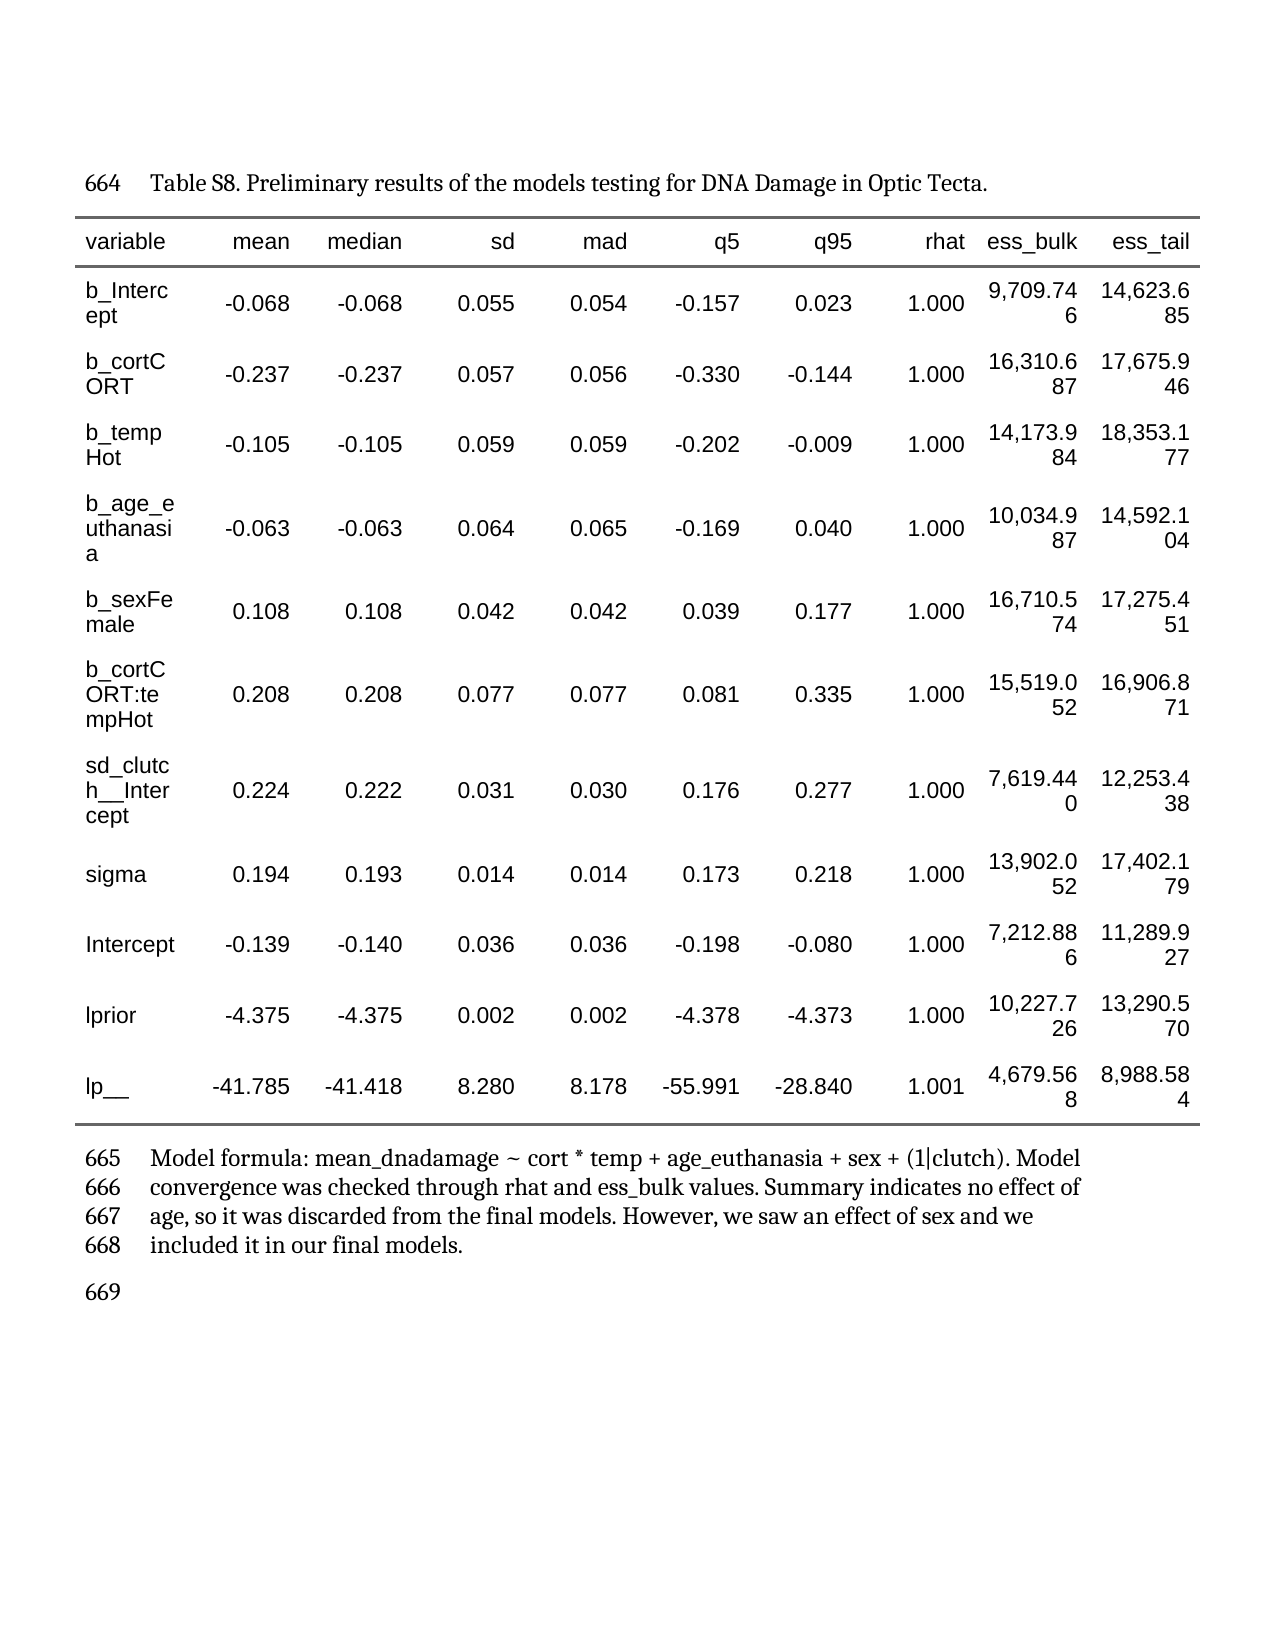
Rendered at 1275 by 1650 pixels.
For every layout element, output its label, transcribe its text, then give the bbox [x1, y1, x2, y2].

table_cell 8,988.584 [1088, 1052, 1200, 1122]
table_cell 0.002 [525, 981, 637, 1052]
table_cell 0.014 [525, 839, 637, 910]
table_cell 16,710.574 [975, 577, 1087, 647]
table_cell 0.176 [638, 743, 750, 839]
table_cell b_Intercept [75, 268, 187, 339]
table_cell 0.108 [188, 577, 300, 647]
table_cell Intercept [75, 910, 187, 981]
table_cell 1.000 [863, 839, 975, 910]
text Table S8. Preliminary results of the models testing for DNA Damage in Optic Tecta. [150, 169, 1125, 197]
table_cell 1.001 [863, 1052, 975, 1122]
table_cell 0.031 [413, 743, 525, 839]
table_cell 1.000 [863, 981, 975, 1052]
table_header variable [75, 219, 187, 265]
table_cell 18,353.177 [1088, 410, 1200, 481]
text Model formula: mean_dnadamage ~ cort * temp + age_euthanasia + sex + (1|clutch). Model convergence was checked through rhat and ess_bulk values. Summary indicates no effect of age, so it was discarded from the final models. However, we saw an effect of sex and we included it in our final models. [150, 1144, 1125, 1259]
table_cell 1.000 [863, 910, 975, 981]
table_cell -0.169 [638, 481, 750, 577]
table_cell b_cortCORT:tempHot [75, 648, 187, 743]
table_cell -4.373 [750, 981, 862, 1052]
table_cell 0.055 [413, 268, 525, 339]
table_cell -0.237 [300, 339, 412, 410]
table_cell 1.000 [863, 648, 975, 743]
table_cell -0.105 [188, 410, 300, 481]
table_cell 0.173 [638, 839, 750, 910]
table_cell 0.042 [525, 577, 637, 647]
table_cell 7,619.440 [975, 743, 1087, 839]
table_cell -0.202 [638, 410, 750, 481]
table_cell 1.000 [863, 481, 975, 577]
table_cell 13,902.052 [975, 839, 1087, 910]
table_cell b_sexFemale [75, 577, 187, 647]
table_cell 0.193 [300, 839, 412, 910]
table_cell b_age_euthanasia [75, 481, 187, 577]
table_cell 0.218 [750, 839, 862, 910]
table_header q95 [750, 219, 862, 265]
table_cell 4,679.568 [975, 1052, 1087, 1122]
table_cell 0.042 [413, 577, 525, 647]
table_cell -0.068 [300, 268, 412, 339]
table_cell 14,173.984 [975, 410, 1087, 481]
table_cell -0.063 [188, 481, 300, 577]
table_cell 15,519.052 [975, 648, 1087, 743]
table_cell -4.378 [638, 981, 750, 1052]
table_cell -0.330 [638, 339, 750, 410]
table_cell -4.375 [300, 981, 412, 1052]
table_cell 17,402.179 [1088, 839, 1200, 910]
table_header rhat [863, 219, 975, 265]
table_cell 0.030 [525, 743, 637, 839]
table_cell 0.057 [413, 339, 525, 410]
table_cell 1.000 [863, 410, 975, 481]
table_cell 0.224 [188, 743, 300, 839]
table_cell 0.039 [638, 577, 750, 647]
table_cell 0.077 [525, 648, 637, 743]
table_cell 0.222 [300, 743, 412, 839]
table_header mean [188, 219, 300, 265]
table_header ess_tail [1088, 219, 1200, 265]
table_cell lp__ [75, 1052, 187, 1122]
table_cell -0.237 [188, 339, 300, 410]
table_cell 1.000 [863, 743, 975, 839]
table_cell 1.000 [863, 577, 975, 647]
table_cell 10,034.987 [975, 481, 1087, 577]
table_cell 0.056 [525, 339, 637, 410]
table_cell -41.785 [188, 1052, 300, 1122]
table_cell 0.054 [525, 268, 637, 339]
table_cell sigma [75, 839, 187, 910]
table_cell 0.077 [413, 648, 525, 743]
table_cell 7,212.886 [975, 910, 1087, 981]
table_cell 0.064 [413, 481, 525, 577]
table_cell 14,623.685 [1088, 268, 1200, 339]
table_cell 0.108 [300, 577, 412, 647]
table_cell 0.036 [413, 910, 525, 981]
table_cell -0.105 [300, 410, 412, 481]
table_cell b_tempHot [75, 410, 187, 481]
table_cell 0.081 [638, 648, 750, 743]
table_cell sd_clutch__Intercept [75, 743, 187, 839]
table_cell 0.065 [525, 481, 637, 577]
table_cell 14,592.104 [1088, 481, 1200, 577]
table_header sd [413, 219, 525, 265]
table_header median [300, 219, 412, 265]
table_cell 1.000 [863, 339, 975, 410]
table_cell 16,310.687 [975, 339, 1087, 410]
table_cell 13,290.570 [1088, 981, 1200, 1052]
table_cell 8.280 [413, 1052, 525, 1122]
table_cell -0.068 [188, 268, 300, 339]
table_header q5 [638, 219, 750, 265]
table_cell -0.139 [188, 910, 300, 981]
table_cell -0.144 [750, 339, 862, 410]
table_cell 11,289.927 [1088, 910, 1200, 981]
table_cell 0.059 [413, 410, 525, 481]
table_cell 16,906.871 [1088, 648, 1200, 743]
table_cell -28.840 [750, 1052, 862, 1122]
table_cell 0.208 [300, 648, 412, 743]
table_cell 0.194 [188, 839, 300, 910]
table_cell -4.375 [188, 981, 300, 1052]
table_cell 0.023 [750, 268, 862, 339]
table_cell 0.040 [750, 481, 862, 577]
table_cell 0.277 [750, 743, 862, 839]
table_cell 17,275.451 [1088, 577, 1200, 647]
table_cell 0.335 [750, 648, 862, 743]
table_cell -0.080 [750, 910, 862, 981]
table_cell -41.418 [300, 1052, 412, 1122]
table_cell -55.991 [638, 1052, 750, 1122]
table_cell -0.198 [638, 910, 750, 981]
table_cell 0.208 [188, 648, 300, 743]
table_cell 9,709.746 [975, 268, 1087, 339]
table_cell 1.000 [863, 268, 975, 339]
table_cell 0.059 [525, 410, 637, 481]
table_cell -0.063 [300, 481, 412, 577]
table_cell -0.009 [750, 410, 862, 481]
table_cell b_cortCORT [75, 339, 187, 410]
table_cell 0.014 [413, 839, 525, 910]
table_cell 10,227.726 [975, 981, 1087, 1052]
table_header mad [525, 219, 637, 265]
table_cell 0.177 [750, 577, 862, 647]
table_cell 0.002 [413, 981, 525, 1052]
table_cell lprior [75, 981, 187, 1052]
table_cell 17,675.946 [1088, 339, 1200, 410]
table_cell 8.178 [525, 1052, 637, 1122]
table_cell 12,253.438 [1088, 743, 1200, 839]
table_header ess_bulk [975, 219, 1087, 265]
table_cell -0.157 [638, 268, 750, 339]
table_cell 0.036 [525, 910, 637, 981]
table_cell -0.140 [300, 910, 412, 981]
